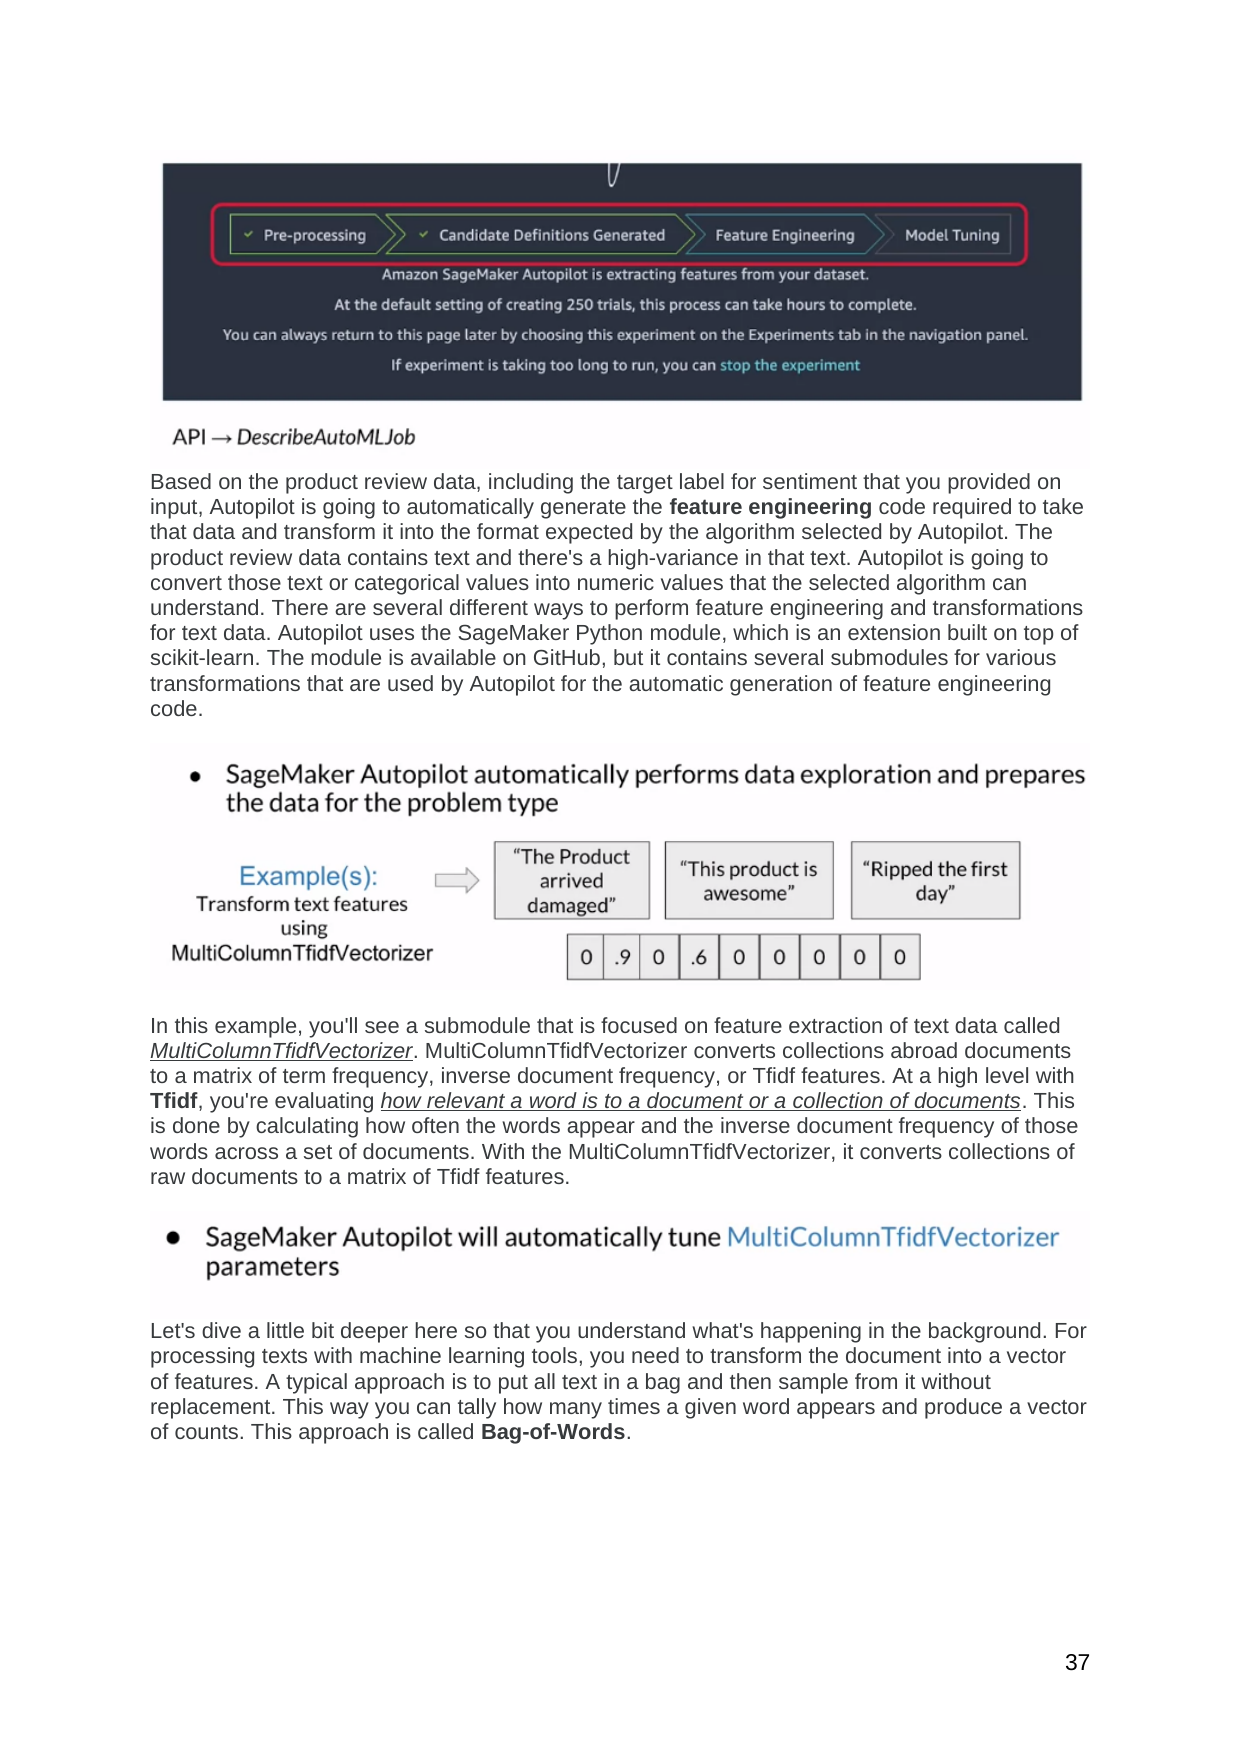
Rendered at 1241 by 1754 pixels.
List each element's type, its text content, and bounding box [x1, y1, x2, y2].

text Let's dive a little bit deeper here so that you understand what's happening in the background. For processing texts with machine learning tools, you need to transform the document into a vector of features. A typical approach is to put all text in a bag and then sample from it without replacement. This way you can tally how many times a given word appears and produce a vector of counts. This approach is called Bag-of-Words. [150, 1319, 1090, 1444]
text In this example, you'll see a submodule that is focused on feature extraction of text data called MultiColumnTfidfVectorizer. MultiColumnTfidfVectorizer converts collections abroad documents to a matrix of term frequency, inverse document frequency, or Tfidf features. At a high level with Tfidf, you're evaluating how relevant a word is to a document or a collection of documents. This is done by calculating how often the words appear and the inverse document frequency of those words across a set of documents. With the MultiColumnTfidfVectorizer, it converts collections of raw documents to a matrix of Tfidf features. [150, 1012, 1090, 1189]
picture [150, 1211, 1091, 1319]
text Based on the product review data, including the target label for sentiment that you provided on input, Autopilot is going to automatically generate the feature engineering code required to take that data and transform it into the format expected by the algorithm selected by Autopilot. The product review data contains text and there's a high-variance in that text. Autopilot is going to convert those text or categorical values into numeric values that the selected algorithm can understand. There are several different ways to perform feature engineering and transformations for text data. Autopilot uses the SageMaker Python module, which is an extension built on top of scikit-learn. The module is available on GitHub, but it contains several submodules for various transformations that are used by Autopilot for the automatic generation of feature engineering code. [150, 469, 1090, 721]
picture [150, 150, 1091, 469]
picture [150, 743, 1091, 990]
